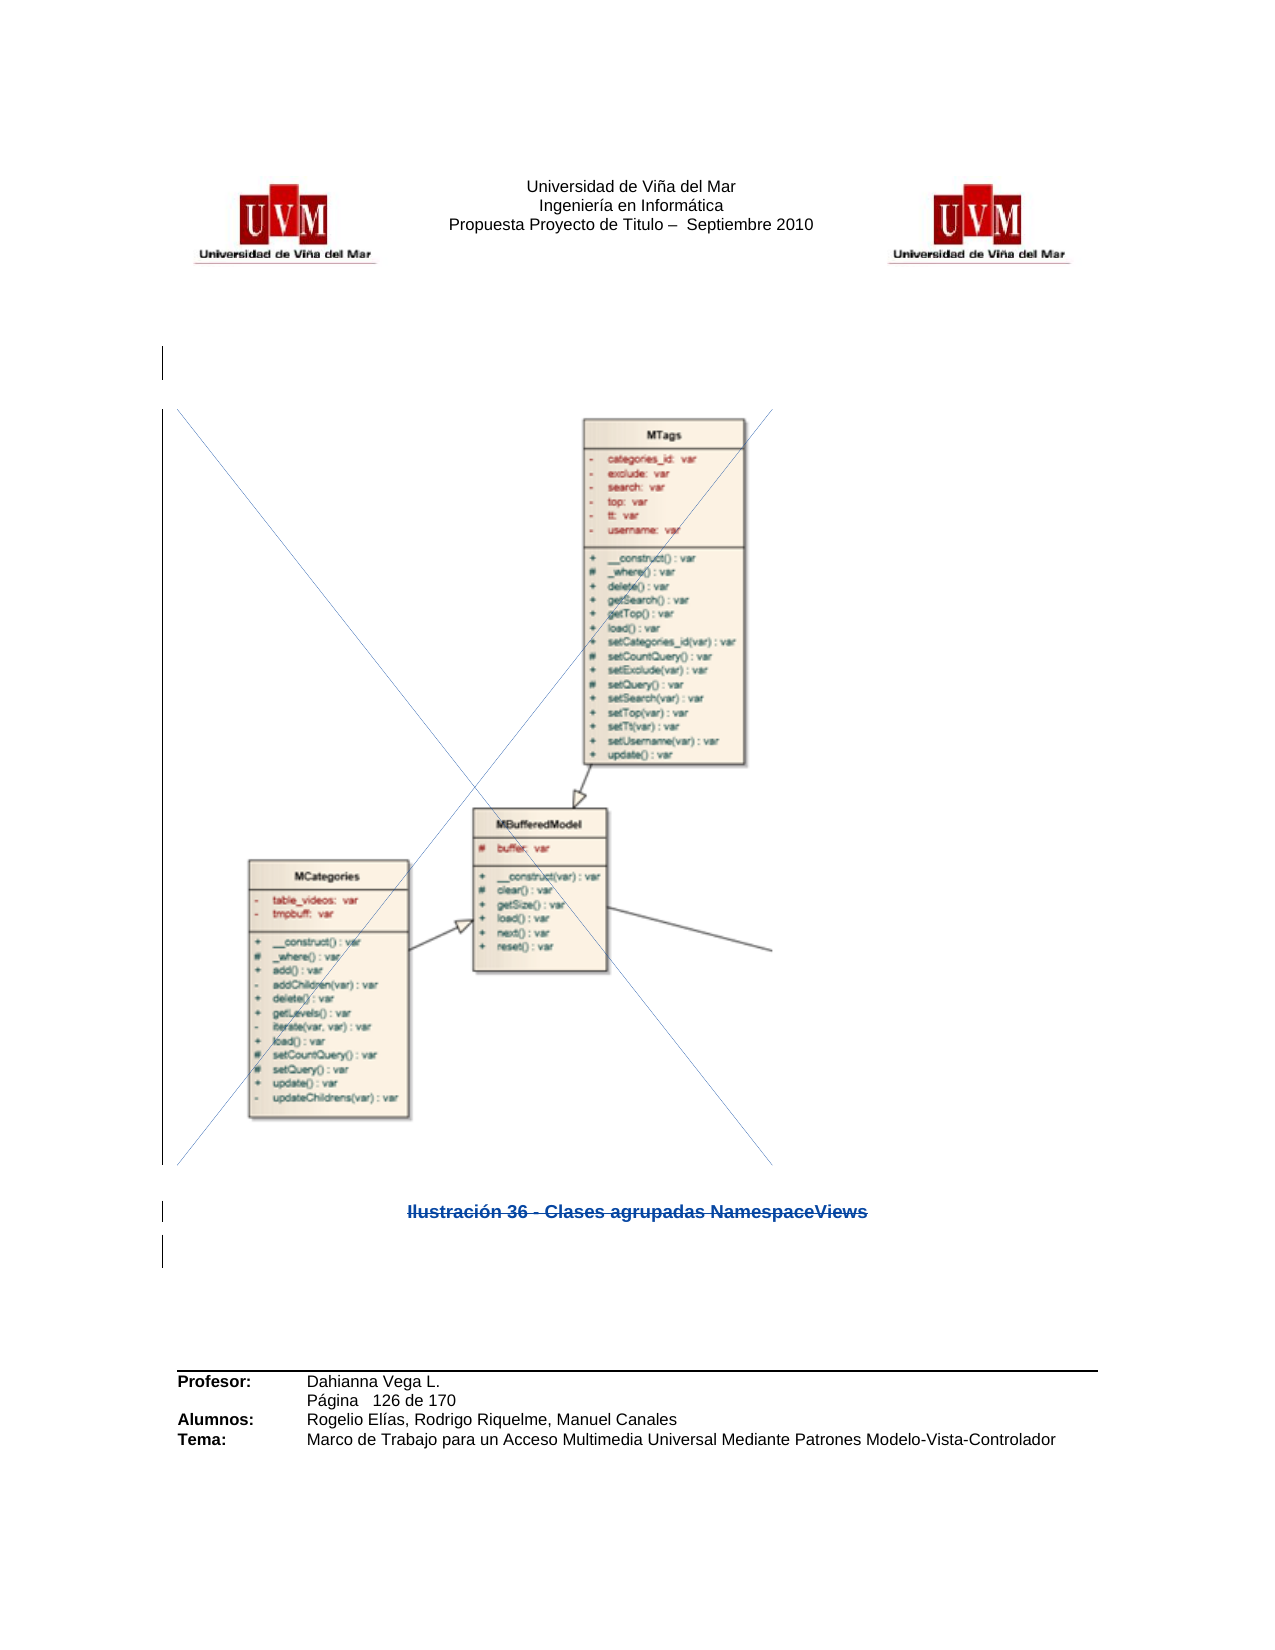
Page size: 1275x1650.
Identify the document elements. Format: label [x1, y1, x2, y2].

picture [178, 789, 772, 1166]
picture [177, 411, 474, 1164]
picture [476, 410, 773, 1164]
picture [178, 409, 771, 786]
picture [177, 176, 390, 267]
picture [871, 176, 1084, 267]
